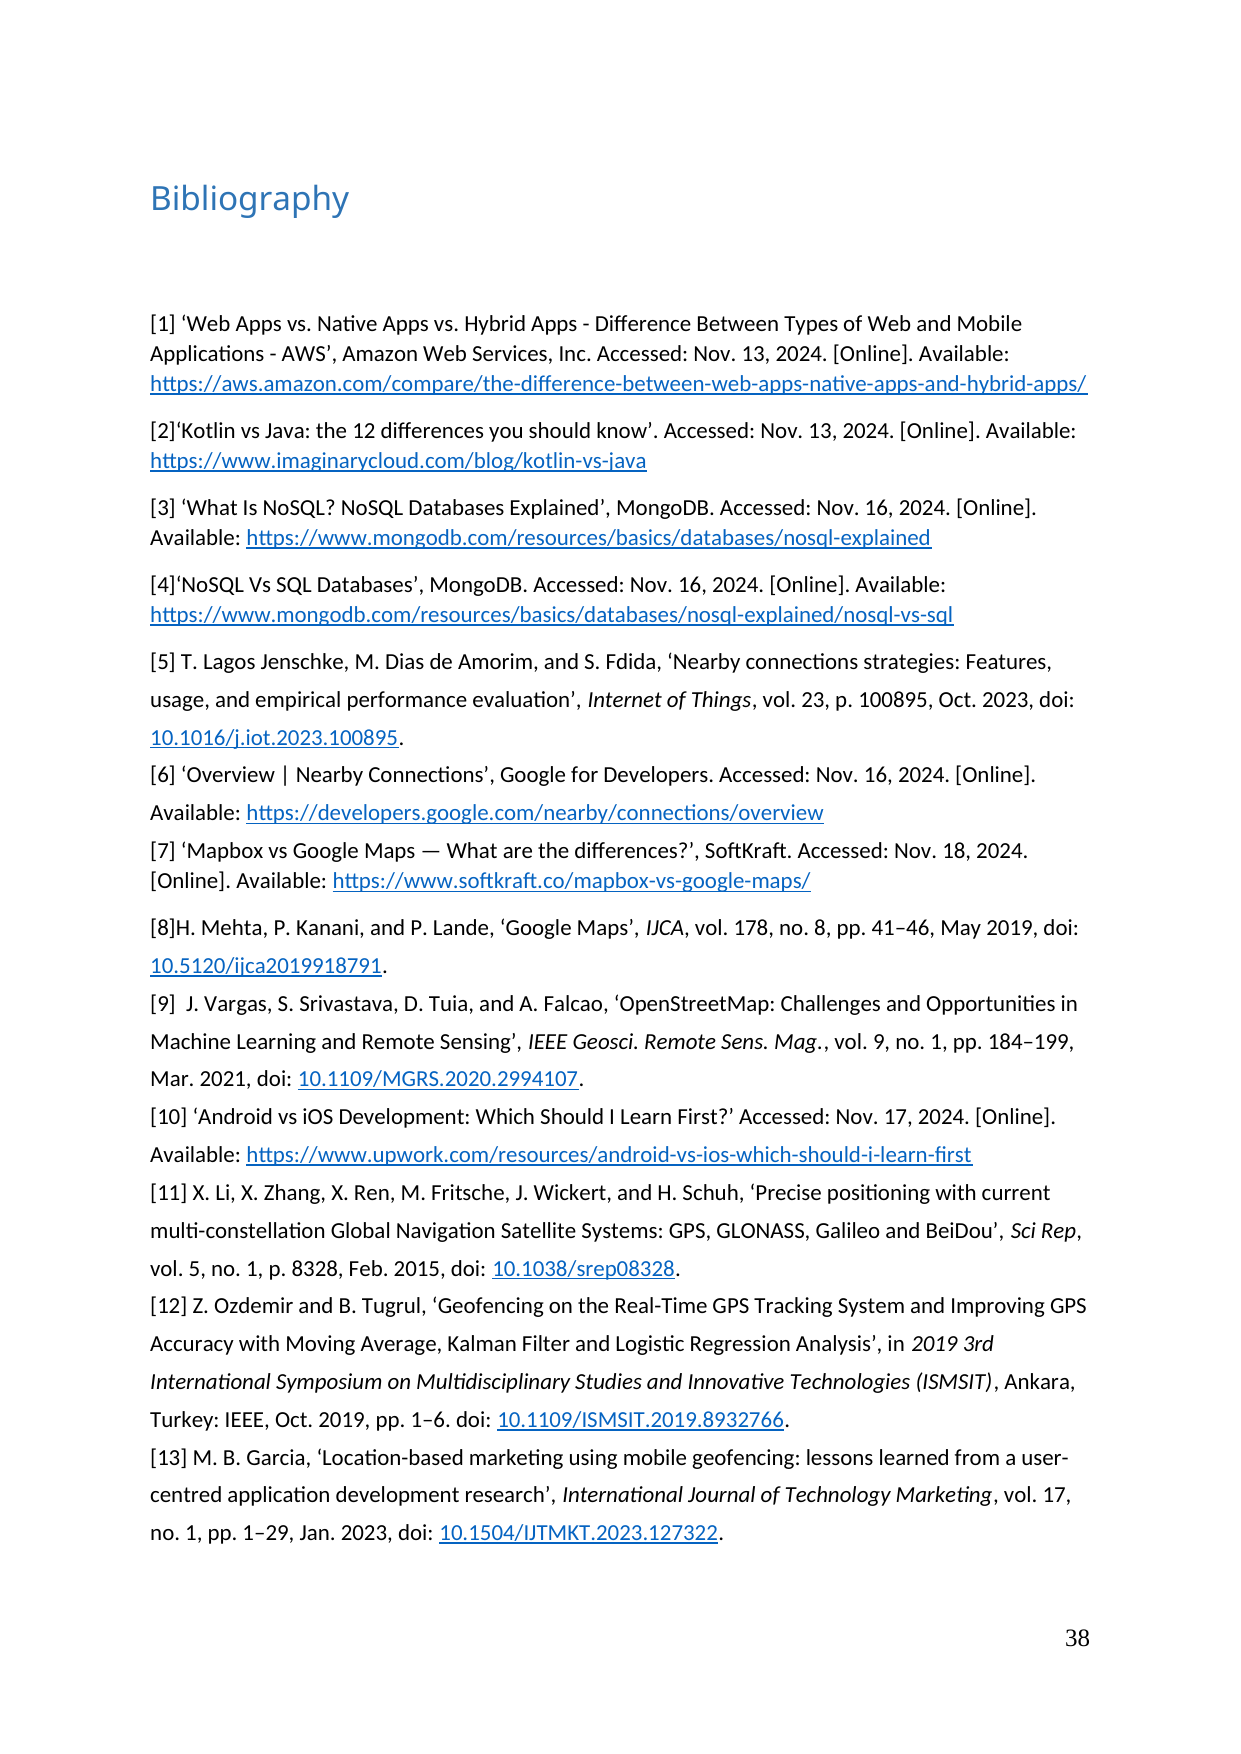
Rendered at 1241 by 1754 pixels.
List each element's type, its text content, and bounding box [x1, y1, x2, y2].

text [13] M. B. Garcia, ‘Location-based marketing using mobile geofencing: lessons learned from a user-centred application development research’, International Journal of Technology Marketing, vol. 17, no. 1, pp. 1–29, Jan. 2023, doi: 10.1504/IJTMKT.2023.127322. [150, 1443, 1090, 1546]
text [8]H. Mehta, P. Kanani, and P. Lande, ‘Google Maps’, IJCA, vol. 178, no. 8, pp. 41–46, May 2019, doi: 10.5120/ijca2019918791. [150, 913, 1090, 979]
text [11] X. Li, X. Zhang, X. Ren, M. Fritsche, J. Wickert, and H. Schuh, ‘Precise positioning with current multi-constellation Global Navigation Satellite Systems: GPS, GLONASS, Galileo and BeiDou’, Sci Rep, vol. 5, no. 1, p. 8328, Feb. 2015, doi: 10.1038/srep08328. [150, 1178, 1090, 1282]
text [10] ‘Android vs iOS Development: Which Should I Learn First?’ Accessed: Nov. 17, 2024. [Online]. Available: https://www.upwork.com/resources/android-vs-ios-which-should-i-learn-first [150, 1102, 1090, 1168]
text [9] J. Vargas, S. Srivastava, D. Tuia, and A. Falcao, ‘OpenStreetMap: Challenges and Opportunities in Machine Learning and Remote Sensing’, IEEE Geosci. Remote Sens. Mag., vol. 9, no. 1, pp. 184–199, Mar. 2021, doi: 10.1109/MGRS.2020.2994107. [150, 989, 1090, 1093]
subtitle Bibliography [150, 175, 1090, 220]
text [4]‘NoSQL Vs SQL Databases’, MongoDB. Accessed: Nov. 16, 2024. [Online]. Available: https://www.mongodb.com/resources/basics/databases/nosql-explained/nosql-vs-sql [150, 570, 1090, 628]
text [1] ‘Web Apps vs. Native Apps vs. Hybrid Apps - Difference Between Types of Web and Mobile Applications - AWS’, Amazon Web Services, Inc. Accessed: Nov. 13, 2024. [Online]. Available: https://aws.amazon.com/compare/the-difference-between-web-apps-native-apps-and-hybrid-apps/ [150, 309, 1090, 397]
text [5] T. Lagos Jenschke, M. Dias de Amorim, and S. Fdida, ‘Nearby connections strategies: Features, usage, and empirical performance evaluation’, Internet of Things, vol. 23, p. 100895, Oct. 2023, doi: 10.1016/j.iot.2023.100895. [150, 647, 1090, 751]
text [2]‘Kotlin vs Java: the 12 differences you should know’. Accessed: Nov. 13, 2024. [Online]. Available: https://www.imaginarycloud.com/blog/kotlin-vs-java [150, 416, 1090, 474]
text [12] Z. Ozdemir and B. Tugrul, ‘Geofencing on the Real-Time GPS Tracking System and Improving GPS Accuracy with Moving Average, Kalman Filter and Logistic Regression Analysis’, in 2019 3rd International Symposium on Multidisciplinary Studies and Innovative Technologies (ISMSIT), Ankara, Turkey: IEEE, Oct. 2019, pp. 1–6. doi: 10.1109/ISMSIT.2019.8932766. [150, 1291, 1090, 1433]
text [7] ‘Mapbox vs Google Maps — What are the differences?’, SoftKraft. Accessed: Nov. 18, 2024. [Online]. Available: https://www.softkraft.co/mapbox-vs-google-maps/ [150, 836, 1090, 894]
text [3] ‘What Is NoSQL? NoSQL Databases Explained’, MongoDB. Accessed: Nov. 16, 2024. [Online]. Available: https://www.mongodb.com/resources/basics/databases/nosql-explained [150, 493, 1090, 551]
text [6] ‘Overview | Nearby Connections’, Google for Developers. Accessed: Nov. 16, 2024. [Online]. Available: https://developers.google.com/nearby/connections/overview [150, 761, 1090, 826]
